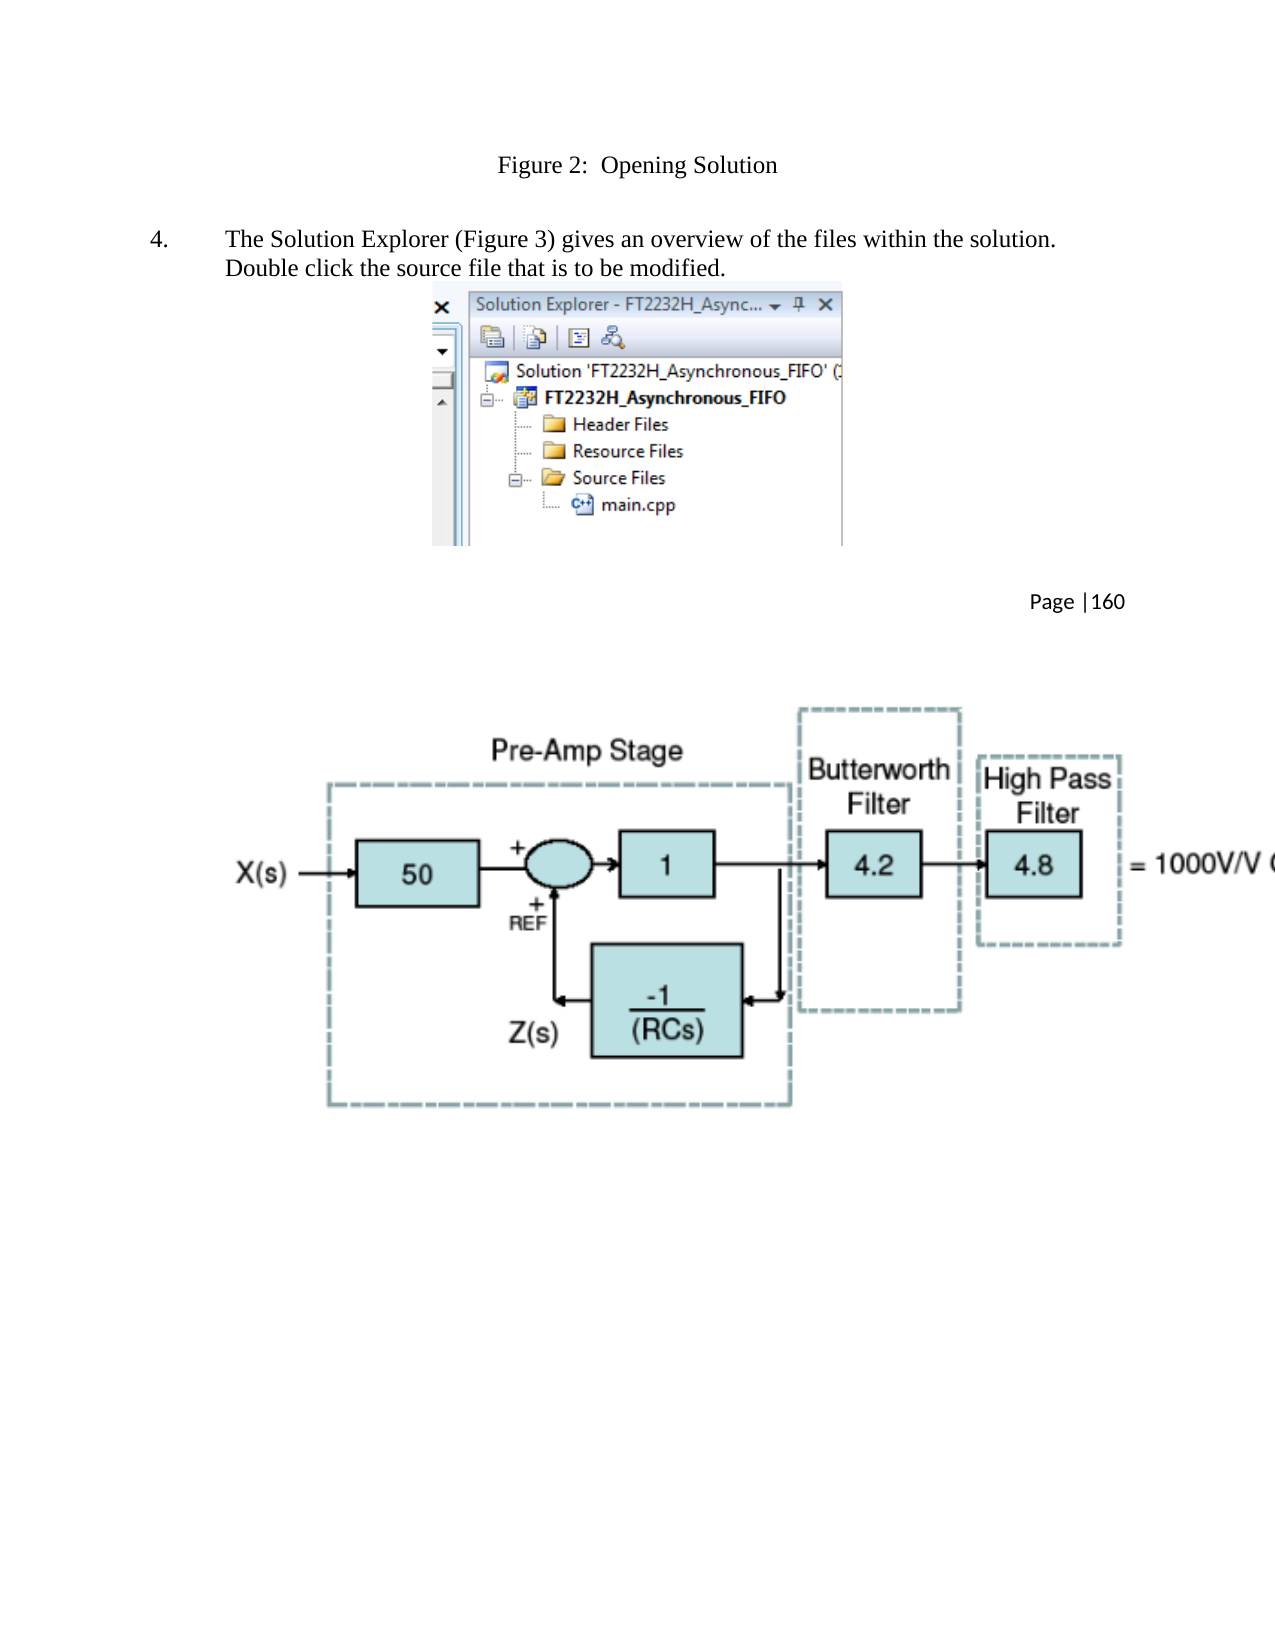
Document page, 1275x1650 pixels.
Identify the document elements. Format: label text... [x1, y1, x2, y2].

text Figure 2: Opening Solution [150, 150, 1125, 179]
picture [432, 281, 843, 546]
text 4. The Solution Explorer (Figure 3) gives an overview of the files within the solution. Double click the source file that is to be modified. [150, 224, 1125, 282]
